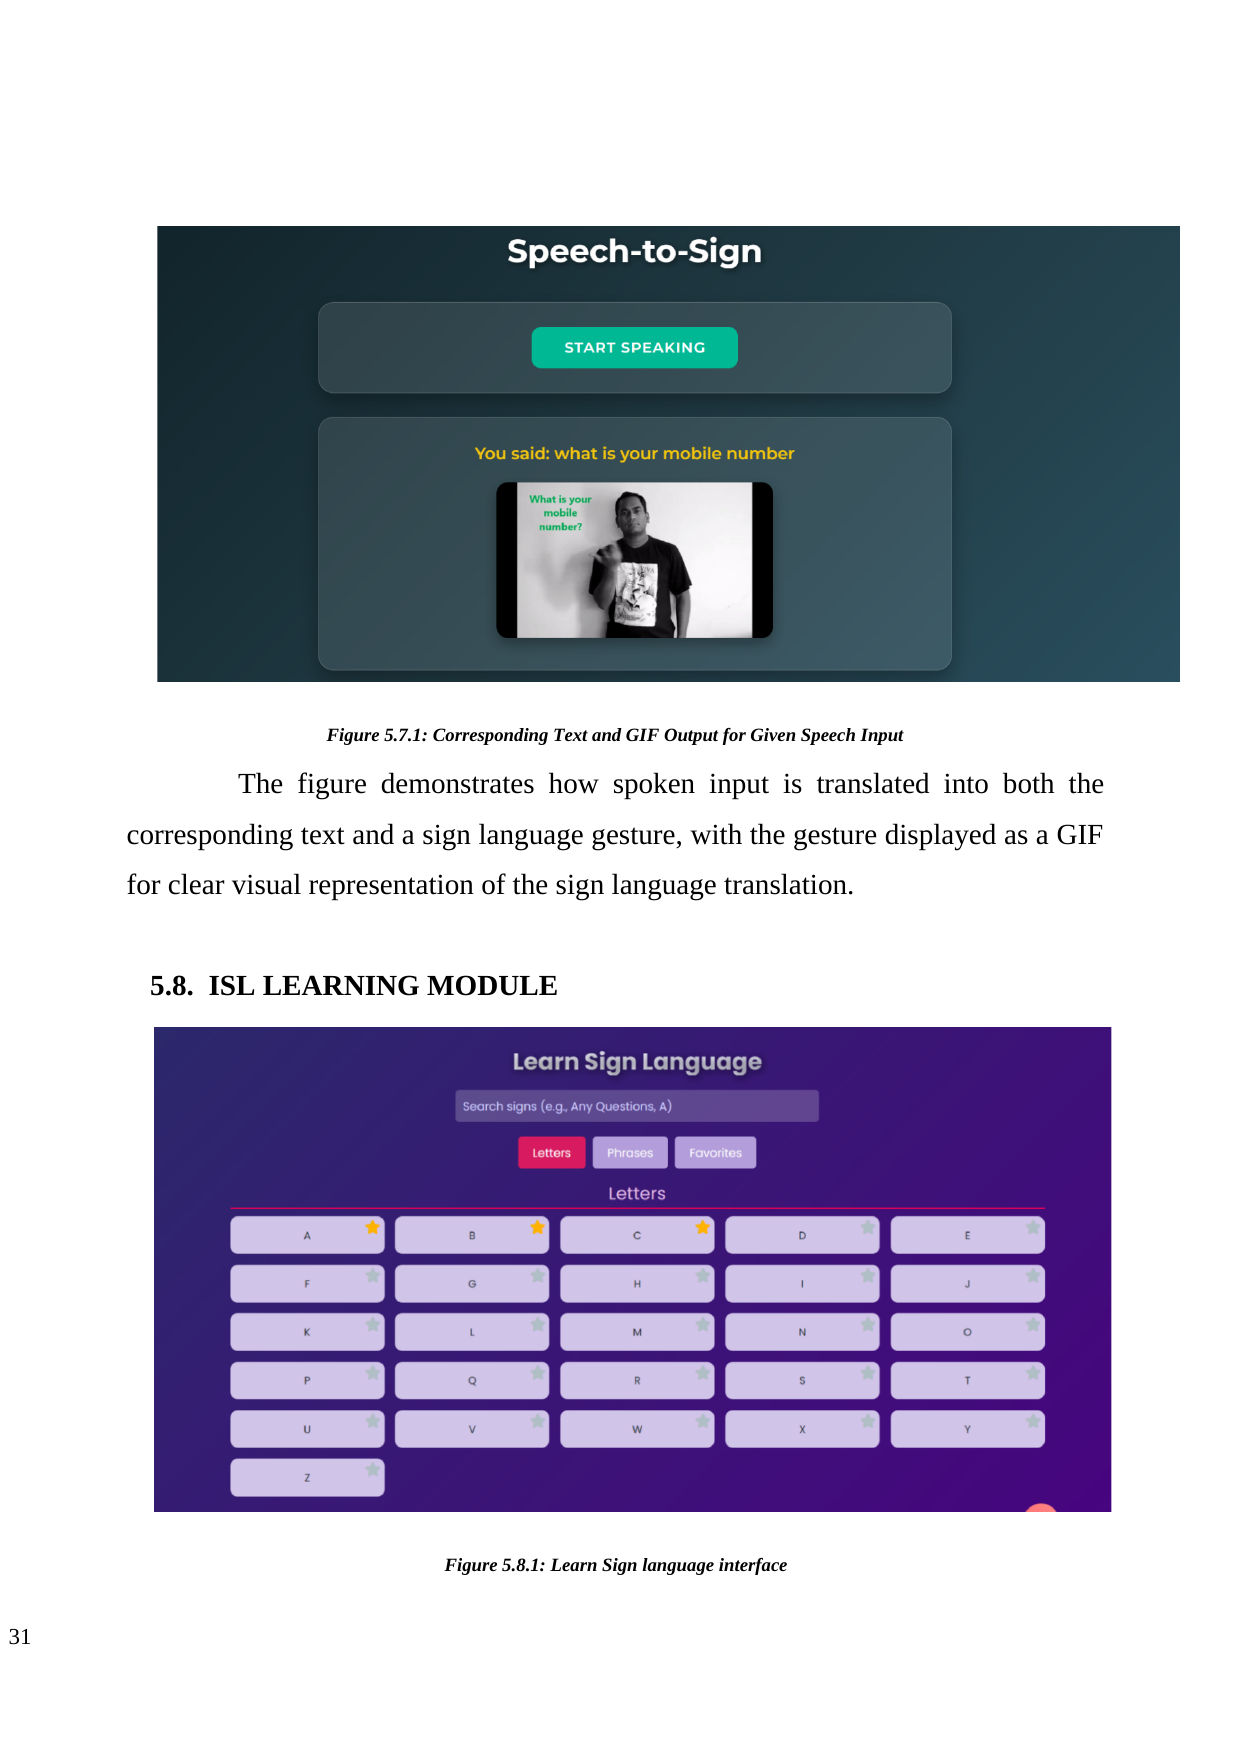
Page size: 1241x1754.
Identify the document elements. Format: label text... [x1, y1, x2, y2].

picture [154, 1027, 1112, 1512]
text Figure 5.8.1: Learn Sign language interface [8, 1554, 1223, 1576]
text The figure demonstrates how spoken input is translated into both the corresponding text and a sign language gesture, with the gesture displayed as a GIF for clear visual representation of the sign language translation. [126, 767, 1105, 901]
text Figure 5.7.1: Corresponding Text and GIF Output for Given Speech Input [8, 724, 1223, 746]
text 5.8. ISL LEARNING MODULE [150, 968, 1223, 1001]
picture [157, 226, 1180, 682]
